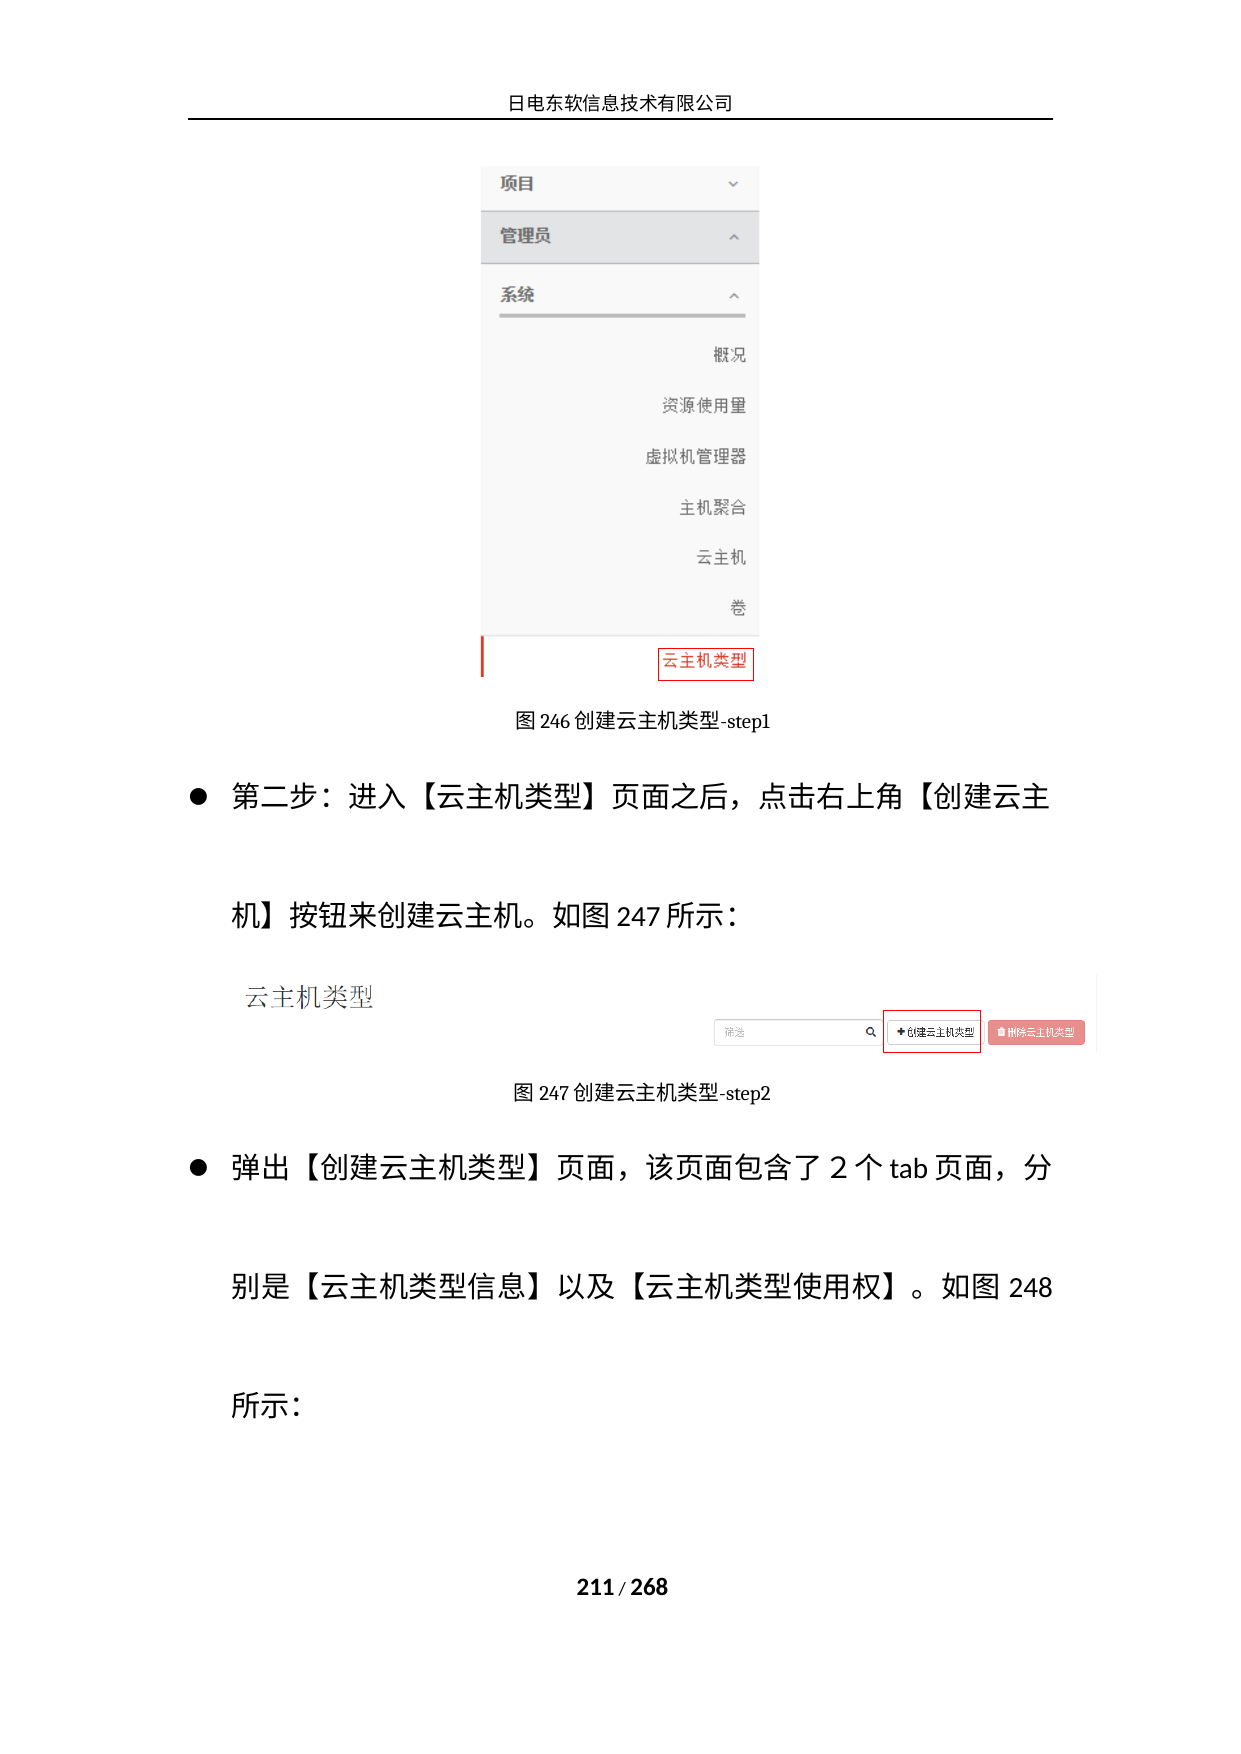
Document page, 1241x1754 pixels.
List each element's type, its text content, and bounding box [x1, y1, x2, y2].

picture [480, 166, 760, 677]
list 弹出【创建云主机类型】页面，该页面包含了２个tab页面，分别是【云主机类型信息】以及【云主机类型使用权】。如图248所示： [187, 1126, 1053, 1444]
text 图 247创建云主机类型-step2 [231, 1071, 1053, 1111]
picture [884, 1011, 980, 1052]
list 第二步：进入【云主机类型】页面之后，点击右上角【创建云主机】按钮来创建云主机。如图247所示： [187, 754, 1053, 953]
text 图 246创建云主机类型-step1 [231, 700, 1053, 739]
picture [231, 974, 1097, 1053]
picture [659, 649, 753, 677]
